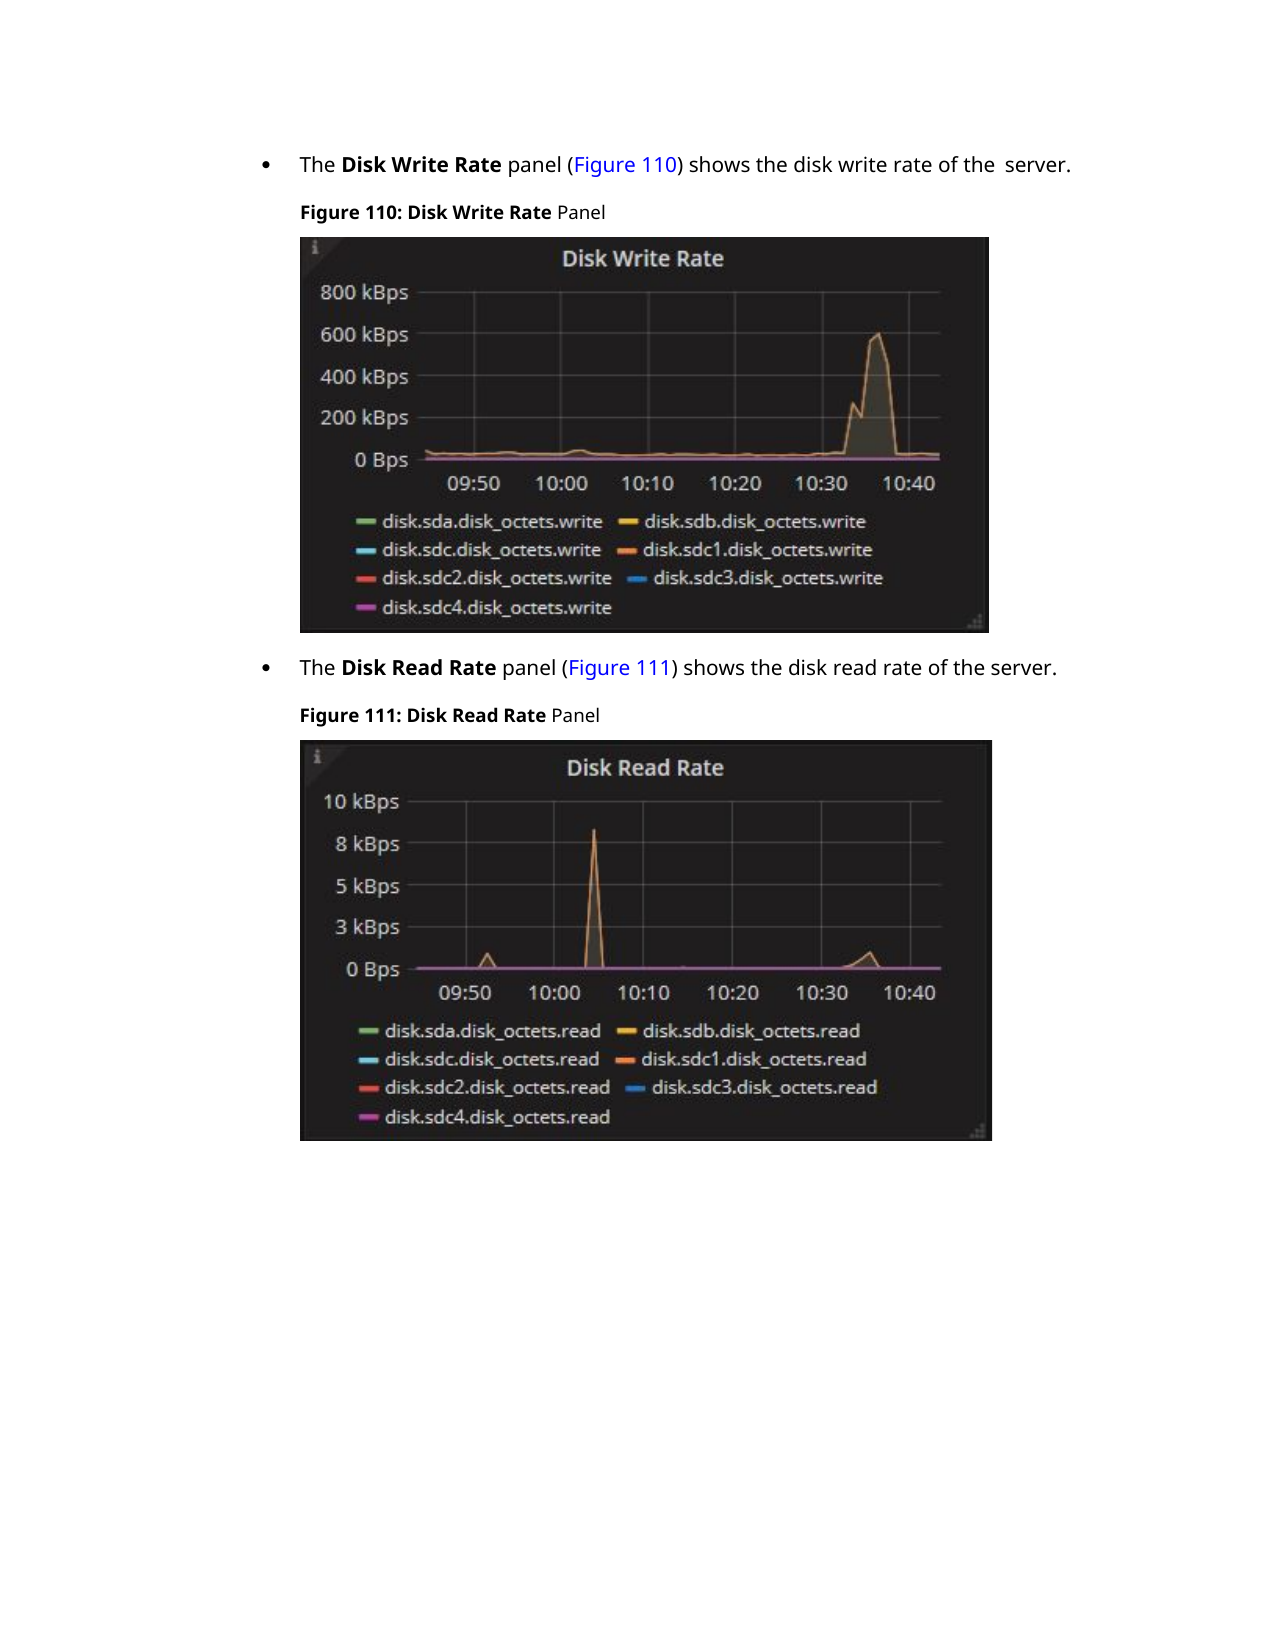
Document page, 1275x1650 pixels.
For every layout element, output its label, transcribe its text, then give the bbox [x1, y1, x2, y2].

list The Disk Read Rate panel (Figure 111) shows the disk read rate of the server. [262, 653, 1125, 682]
picture [300, 740, 993, 1141]
text Figure 110: Disk Write Rate Panel [300, 199, 1125, 225]
text Figure 111: Disk Read Rate Panel [299, 703, 1125, 728]
list The Disk Write Rate panel (Figure 110) shows the disk write rate of the server. [262, 150, 1125, 178]
picture [300, 237, 989, 633]
